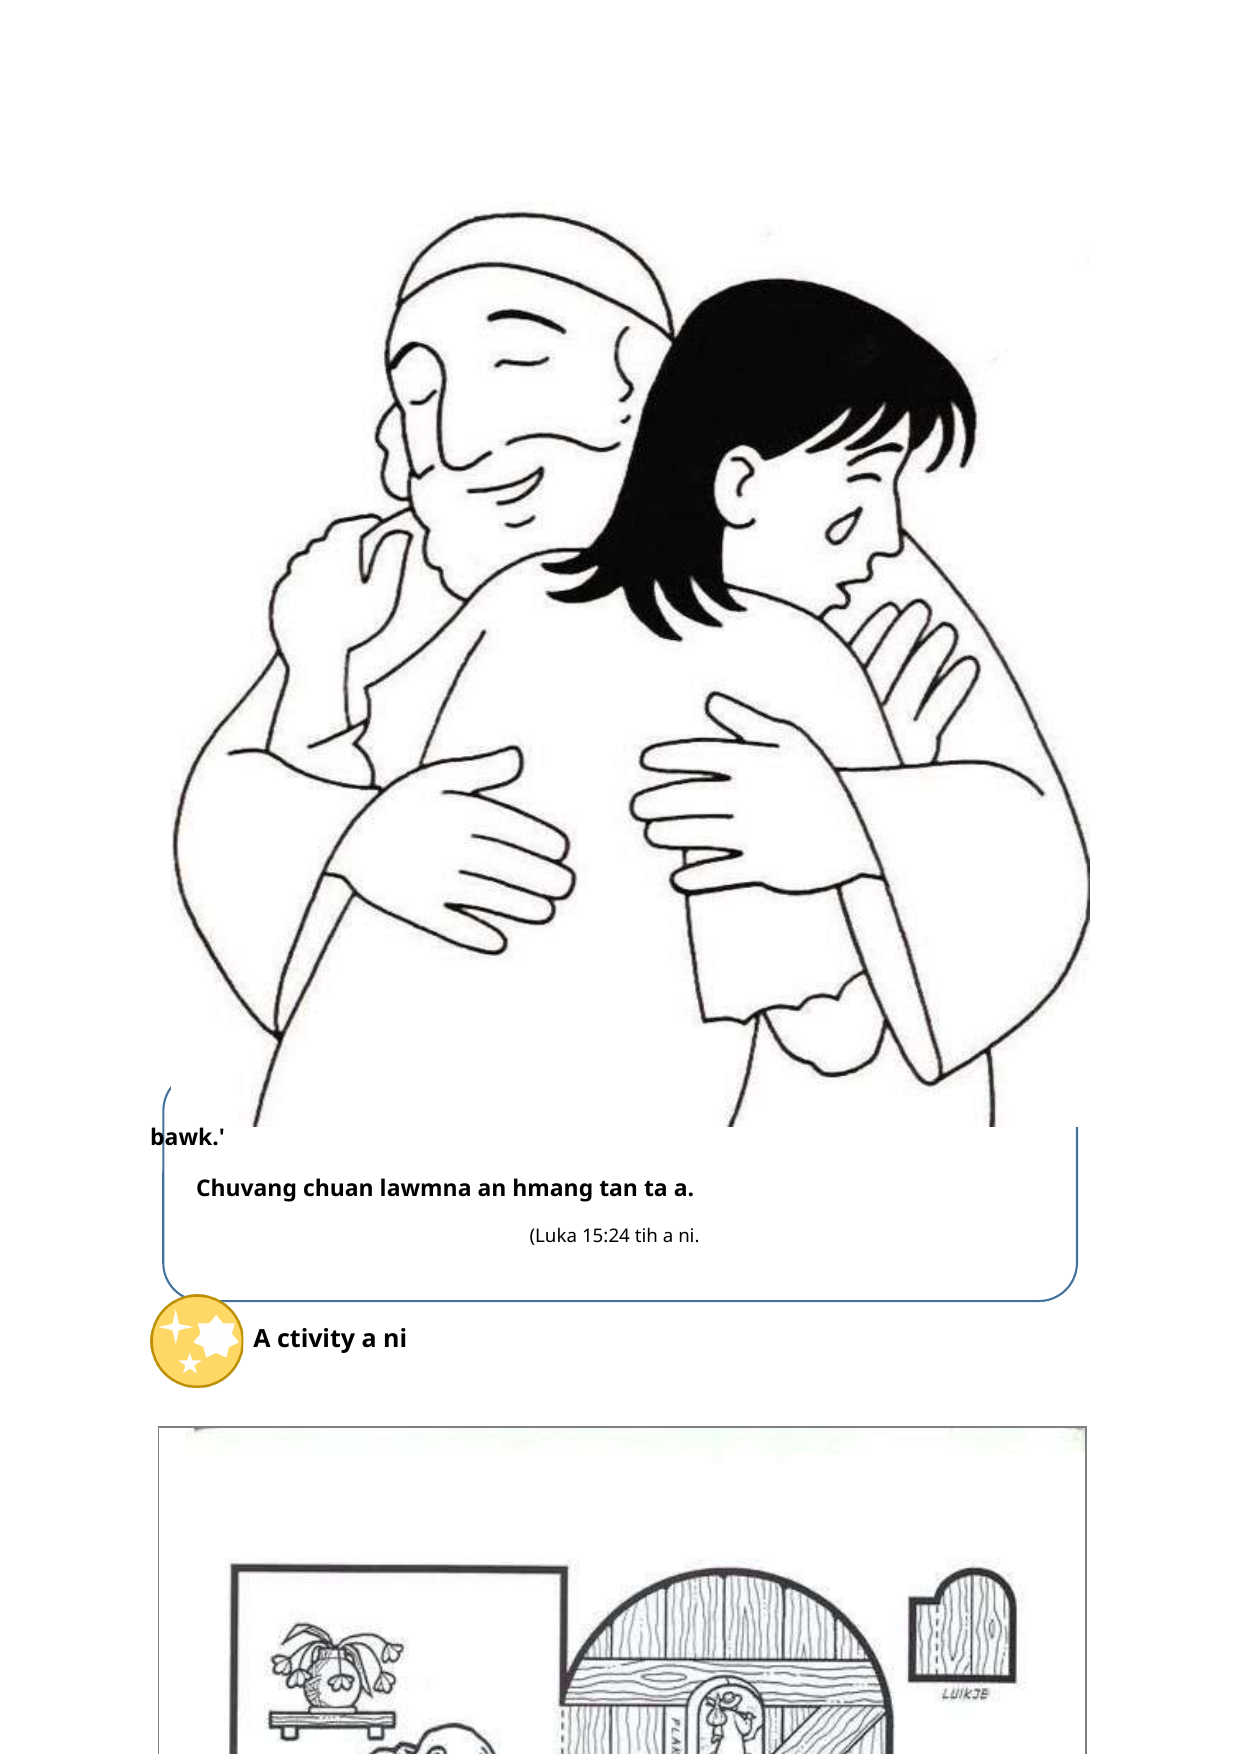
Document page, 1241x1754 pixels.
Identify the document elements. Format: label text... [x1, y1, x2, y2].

picture [150, 1294, 244, 1388]
picture [171, 202, 1090, 1127]
text Chuvang chuan lawmna an hmang tan ta a. [150, 1172, 1090, 1203]
text (Luka 15:24 tih a ni. [150, 1222, 1090, 1248]
text He ka fapa hi a thi tawh a, a nung leh tawh si a; a bo tawh a, hmuh a ni tawh bawk.' [150, 1088, 1090, 1153]
picture [159, 1428, 1085, 1754]
text A ctivity a ni [244, 1320, 1090, 1354]
